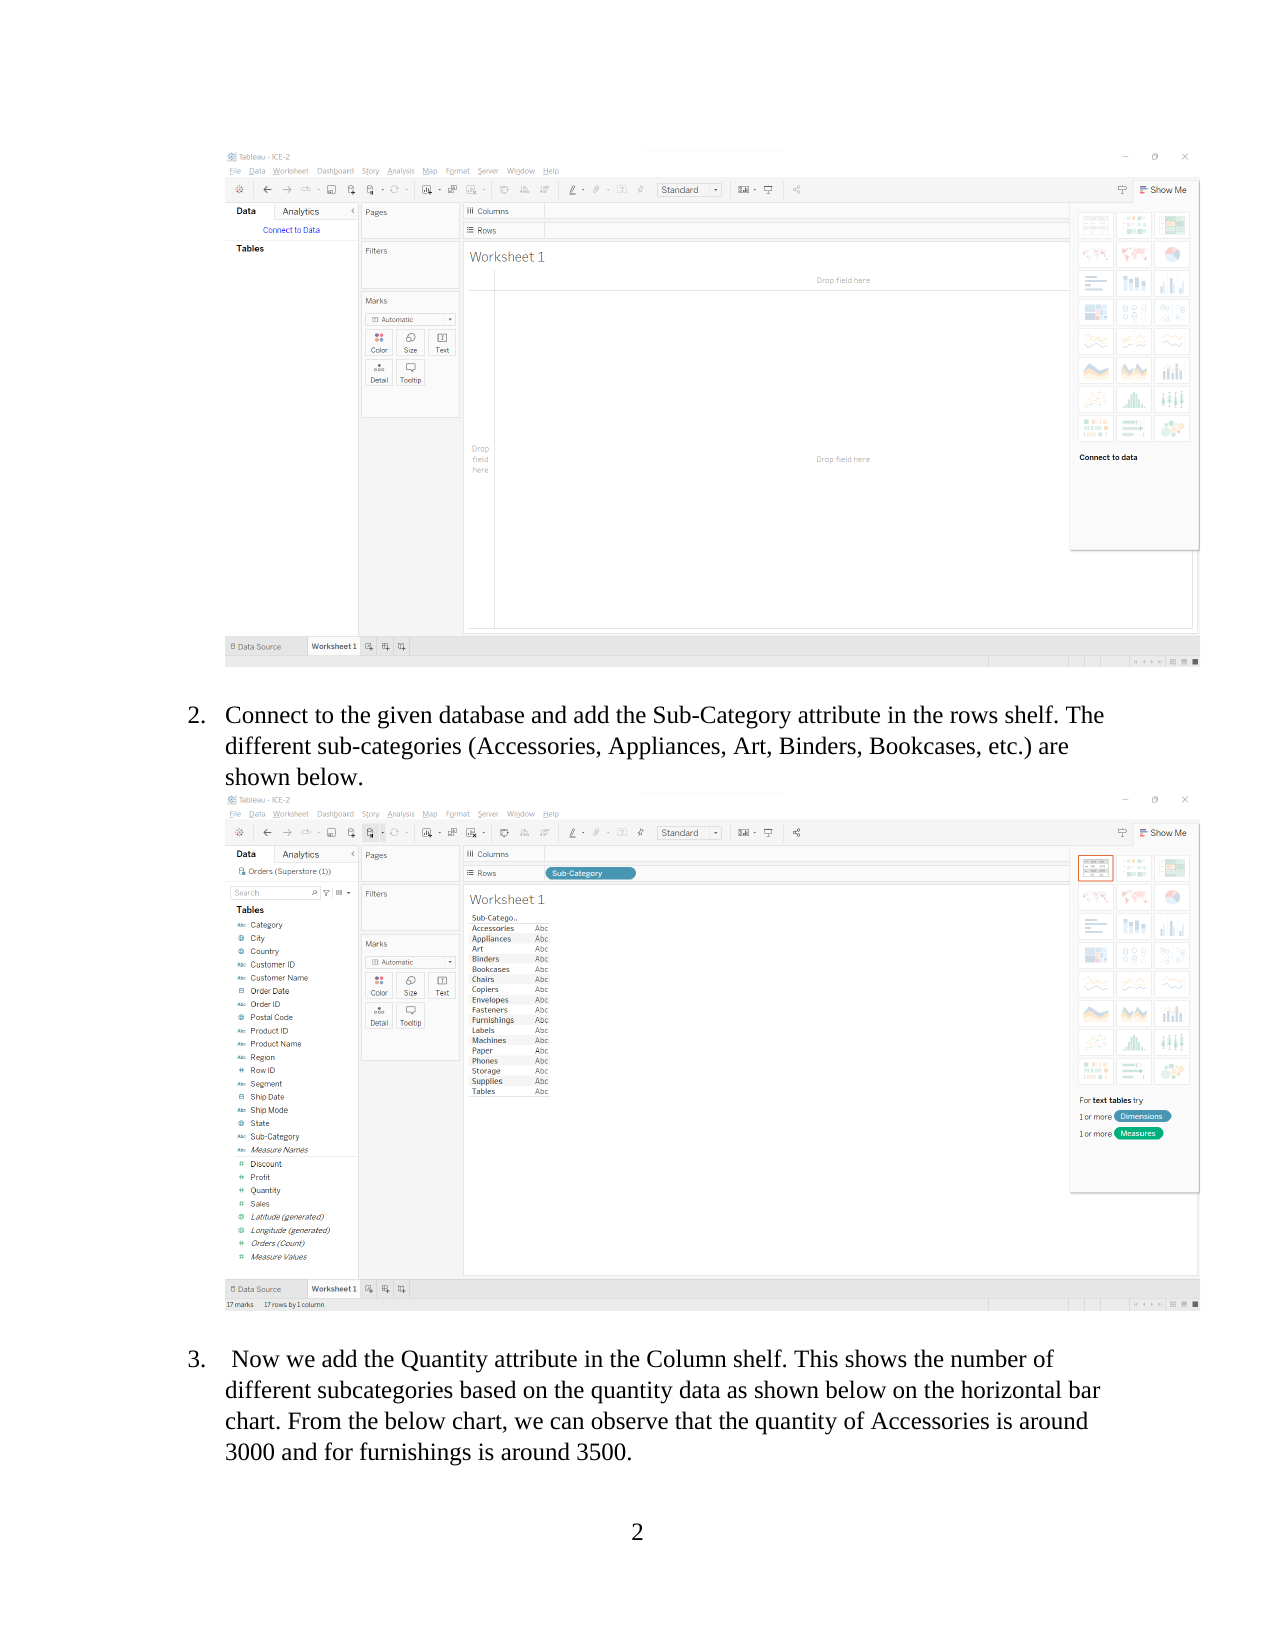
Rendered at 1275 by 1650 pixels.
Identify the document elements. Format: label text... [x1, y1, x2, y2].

picture [225, 150, 1200, 667]
list Connect to the given database and add the Sub-Category attribute in the rows shelf. The different sub-categories (Accessories, Appliances, Art, Binders, Bookcases, etc.) are shown below. [187, 700, 1125, 791]
picture [225, 792, 1200, 1311]
list Now we add the Quantity attribute in the Column shelf. This shows the number of different subcategories based on the quantity data as shown below on the horizontal bar chart. From the below chart, we can observe that the quantity of Accessories is around 3000 and for furnishings is around 3500. [187, 1344, 1125, 1466]
